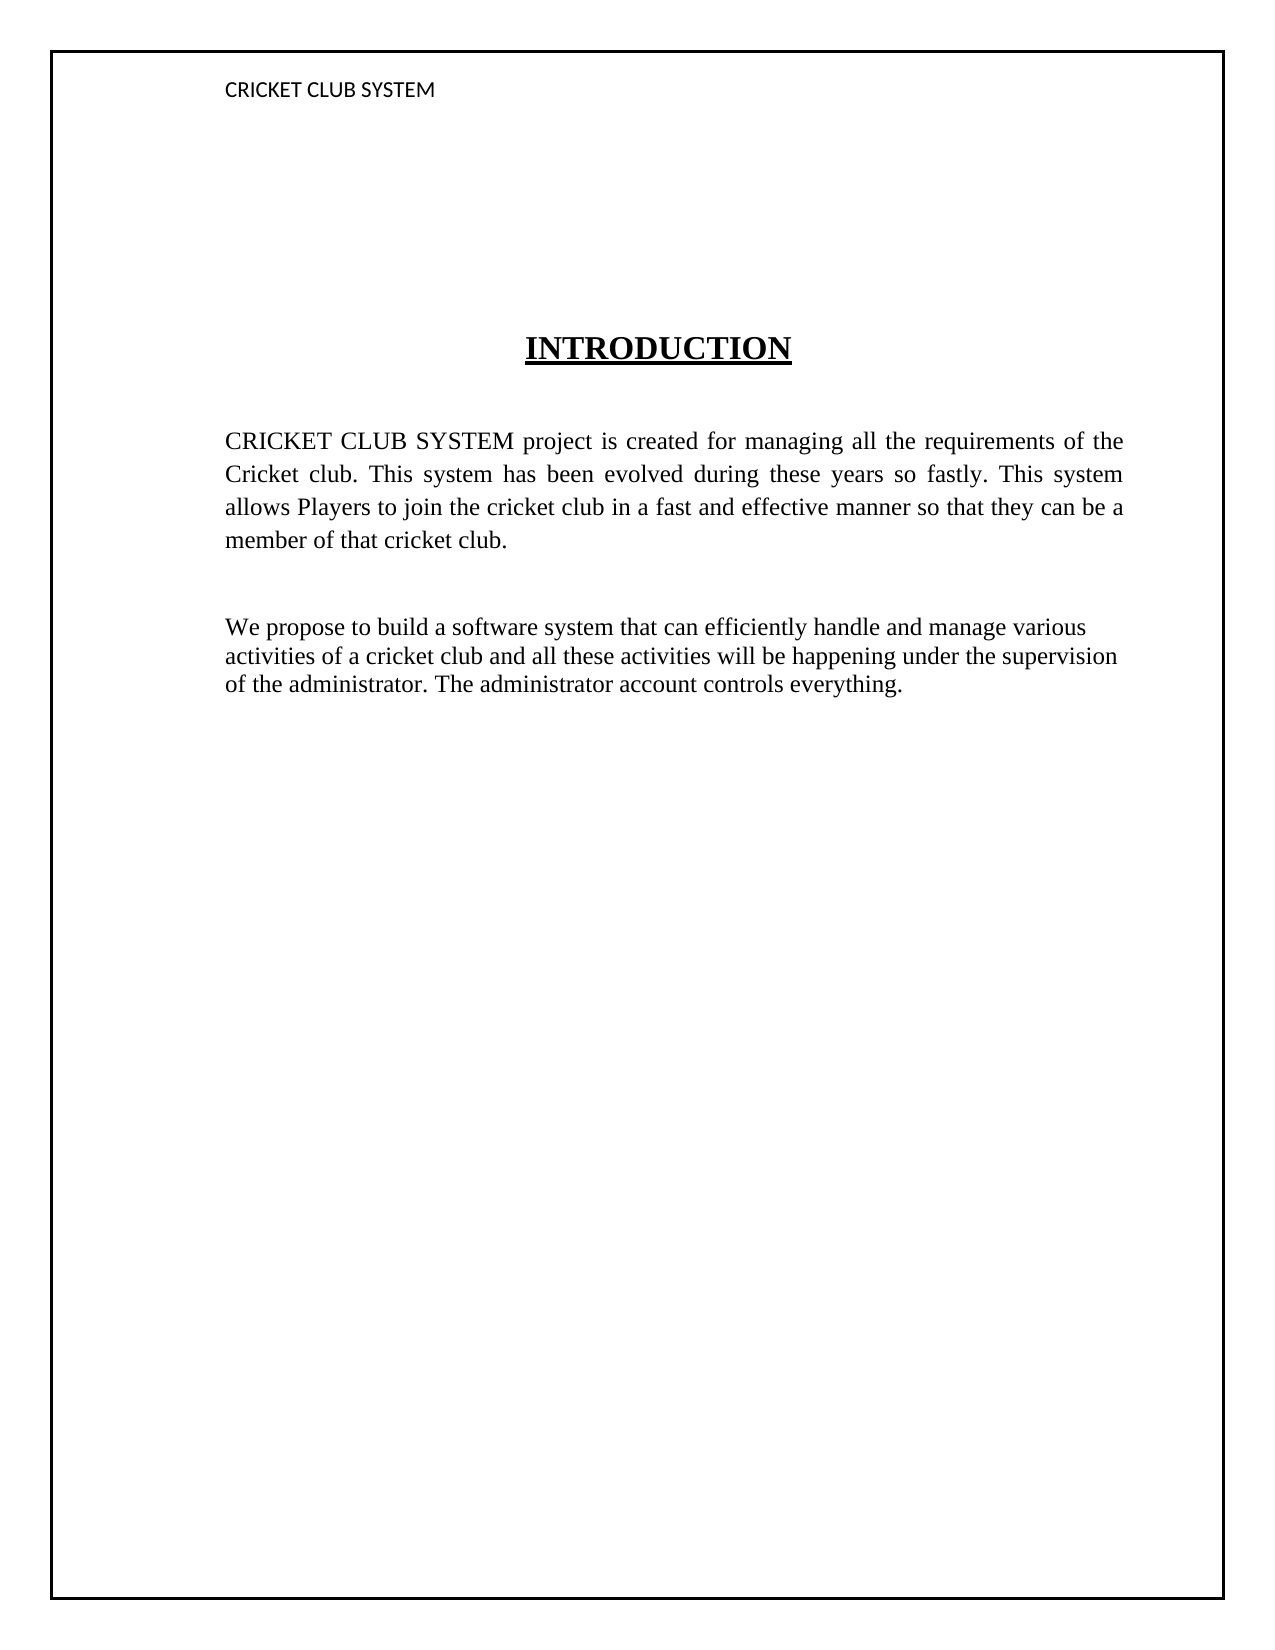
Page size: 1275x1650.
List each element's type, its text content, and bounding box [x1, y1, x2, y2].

list CRICKET CLUB SYSTEM project is created for managing all the requirements of the Cricket club. This system has been evolved during these years so fastly. This system allows Players to join the cricket club in a fast and effective manner so that they can be a member of that cricket club. [225, 426, 1125, 554]
text INTRODUCTION [525, 328, 1125, 366]
text We propose to build a software system that can efficiently handle and manage various activities of a cricket club and all these activities will be happening under the supervision of the administrator. The administrator account controls everything. [225, 612, 1125, 698]
